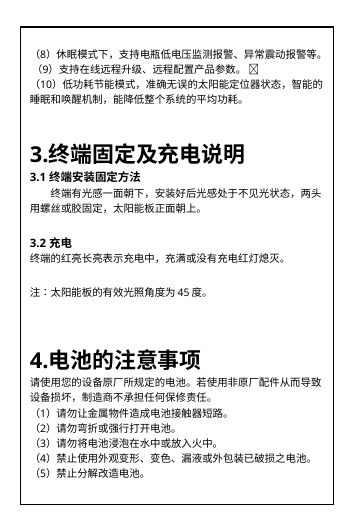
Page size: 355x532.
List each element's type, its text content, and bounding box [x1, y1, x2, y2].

text （5）禁止分解改造电池。 [29, 465, 325, 480]
text （1）请勿让金属物件造成电池接触器短路。 [29, 405, 325, 420]
text （4）禁止使用外观变形、变色、漏液或外包装已破损之电池。 [29, 450, 325, 465]
list 3.2 充电 [29, 234, 325, 250]
text 注∶太阳能板的有效光照角度为45度。 [29, 284, 325, 299]
text 请使用您的设备原厂所规定的电池。若使用非原厂配件从而导致设备损坏，制造商不承担任何保修责任。 [29, 375, 325, 405]
text 4.电池的注意事项 [29, 343, 325, 375]
list 3.1 终端安装固定方法 [29, 168, 325, 185]
text 终端的红亮长亮表示充电中，充满或没有充电红灯熄灭。 [29, 250, 325, 265]
text （10）低功耗节能模式，准确无误的太阳能定位器状态，智能的睡眠和唤醒机制，能降低整个系统的平均功耗。 [29, 77, 325, 107]
text 3.终端固定及充电说明 [29, 137, 325, 168]
text 终端有光感一面朝下，安装好后光感处于不见光状态，两头用螺丝或胶固定，太阳能板正面朝上。 [29, 185, 325, 215]
text （3）请勿将电池浸泡在水中或放入火中。 [29, 435, 325, 450]
text （2）请勿弯折或强行打开电池。 [29, 420, 325, 435]
text （8）休眠模式下，支持电瓶低电压监测报警、异常震动报警等。 （9）支持在线远程升级、远程配置产品参数。  [29, 46, 325, 77]
